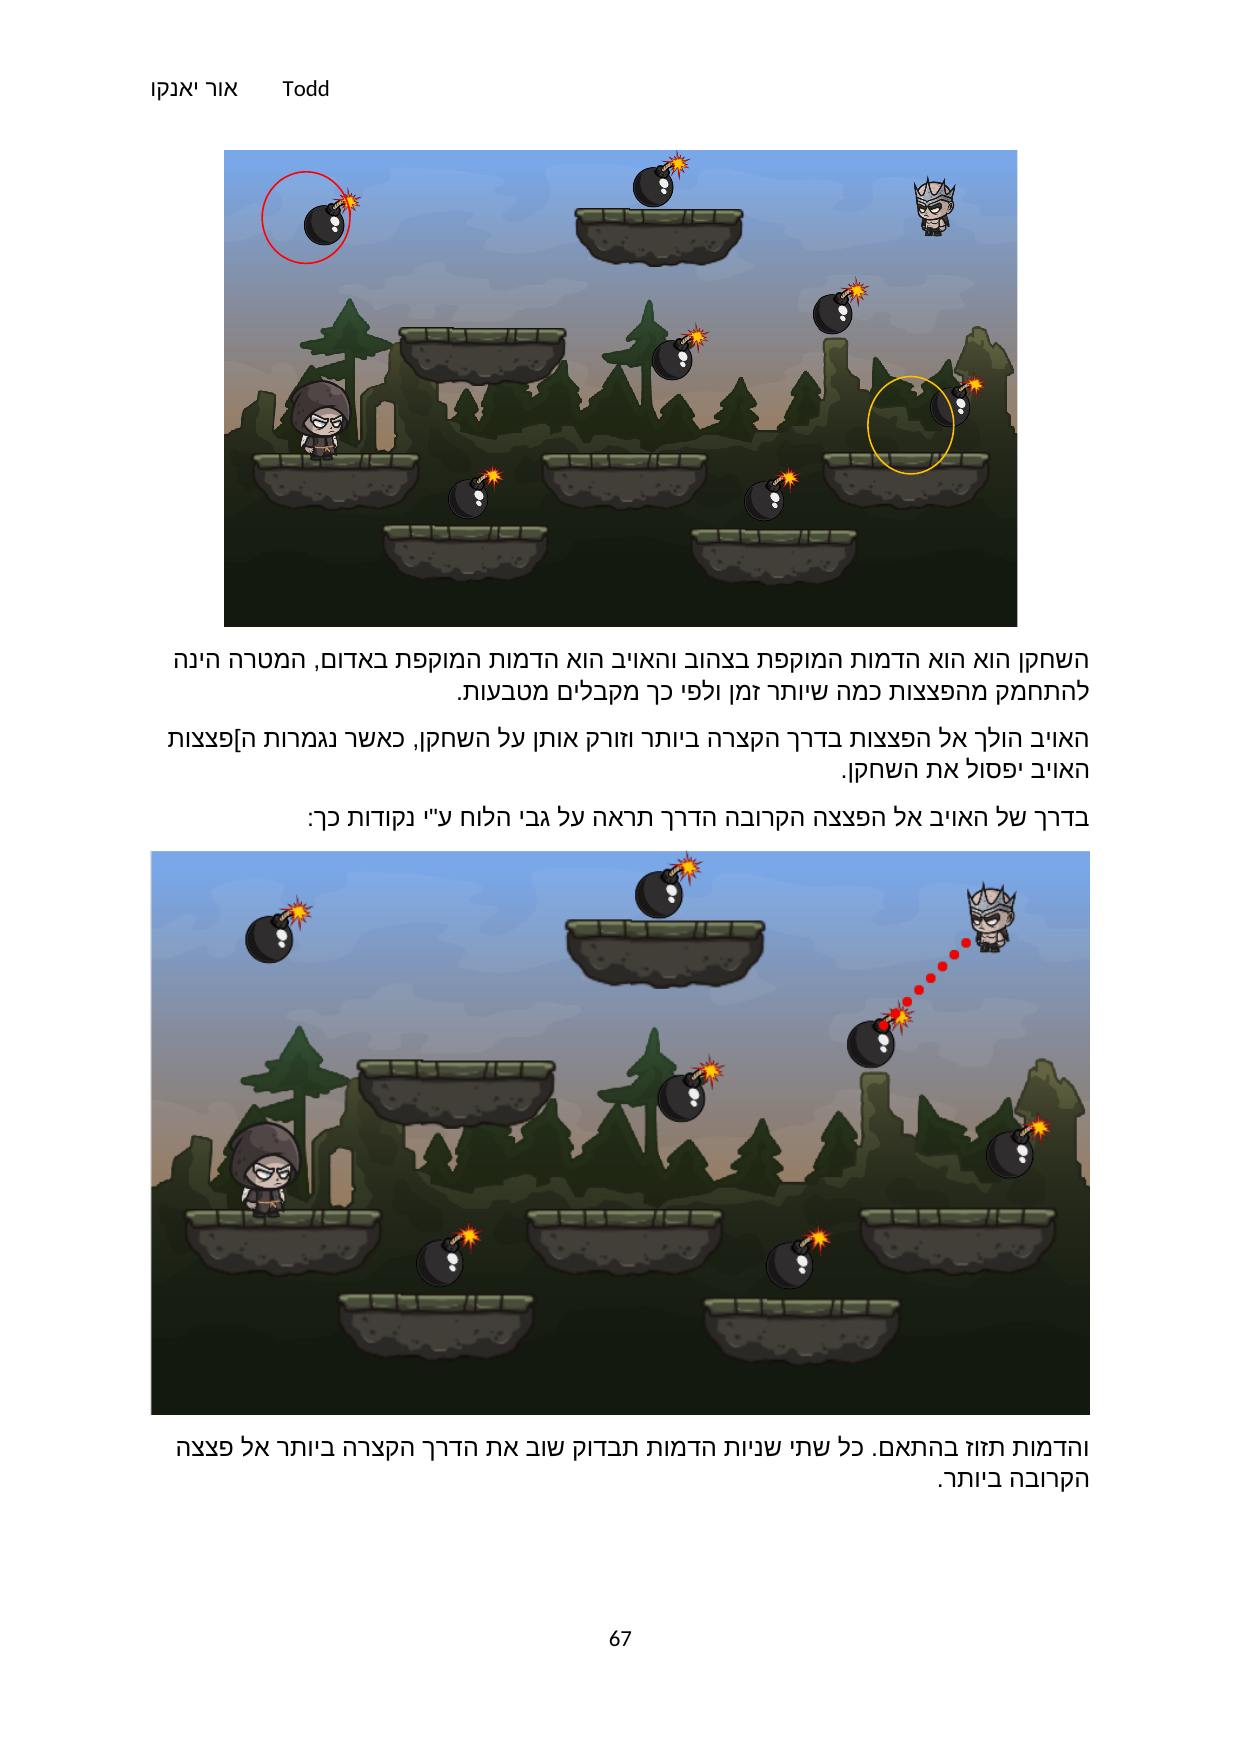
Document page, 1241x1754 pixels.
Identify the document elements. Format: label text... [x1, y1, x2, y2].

text השחקן הוא הוא הדמות המוקפת בצהוב והאויב הוא הדמות המוקפת באדום, המטרה הינה להתחמק מהפצצות כמה שיותר זמן ולפי כך מקבלים מטבעות. [150, 645, 1090, 705]
picture [150, 850, 1090, 1415]
text האויב הולך אל הפצצות בדרך הקצרה ביותר וזורק אותן על השחקן, כאשר נגמרות ה]פצצות האויב יפסול את השחקן. [150, 724, 1090, 784]
picture [222, 150, 1018, 627]
text והדמות תזוז בהתאם. כל שתי שניות הדמות תבדוק שוב את הדרך הקצרה ביותר אל פצצה הקרובה ביותר. [150, 1433, 1090, 1493]
text בדרך של האויב אל הפצצה הקרובה הדרך תראה על גבי הלוח ע"י נקודות כך: [150, 803, 1090, 832]
